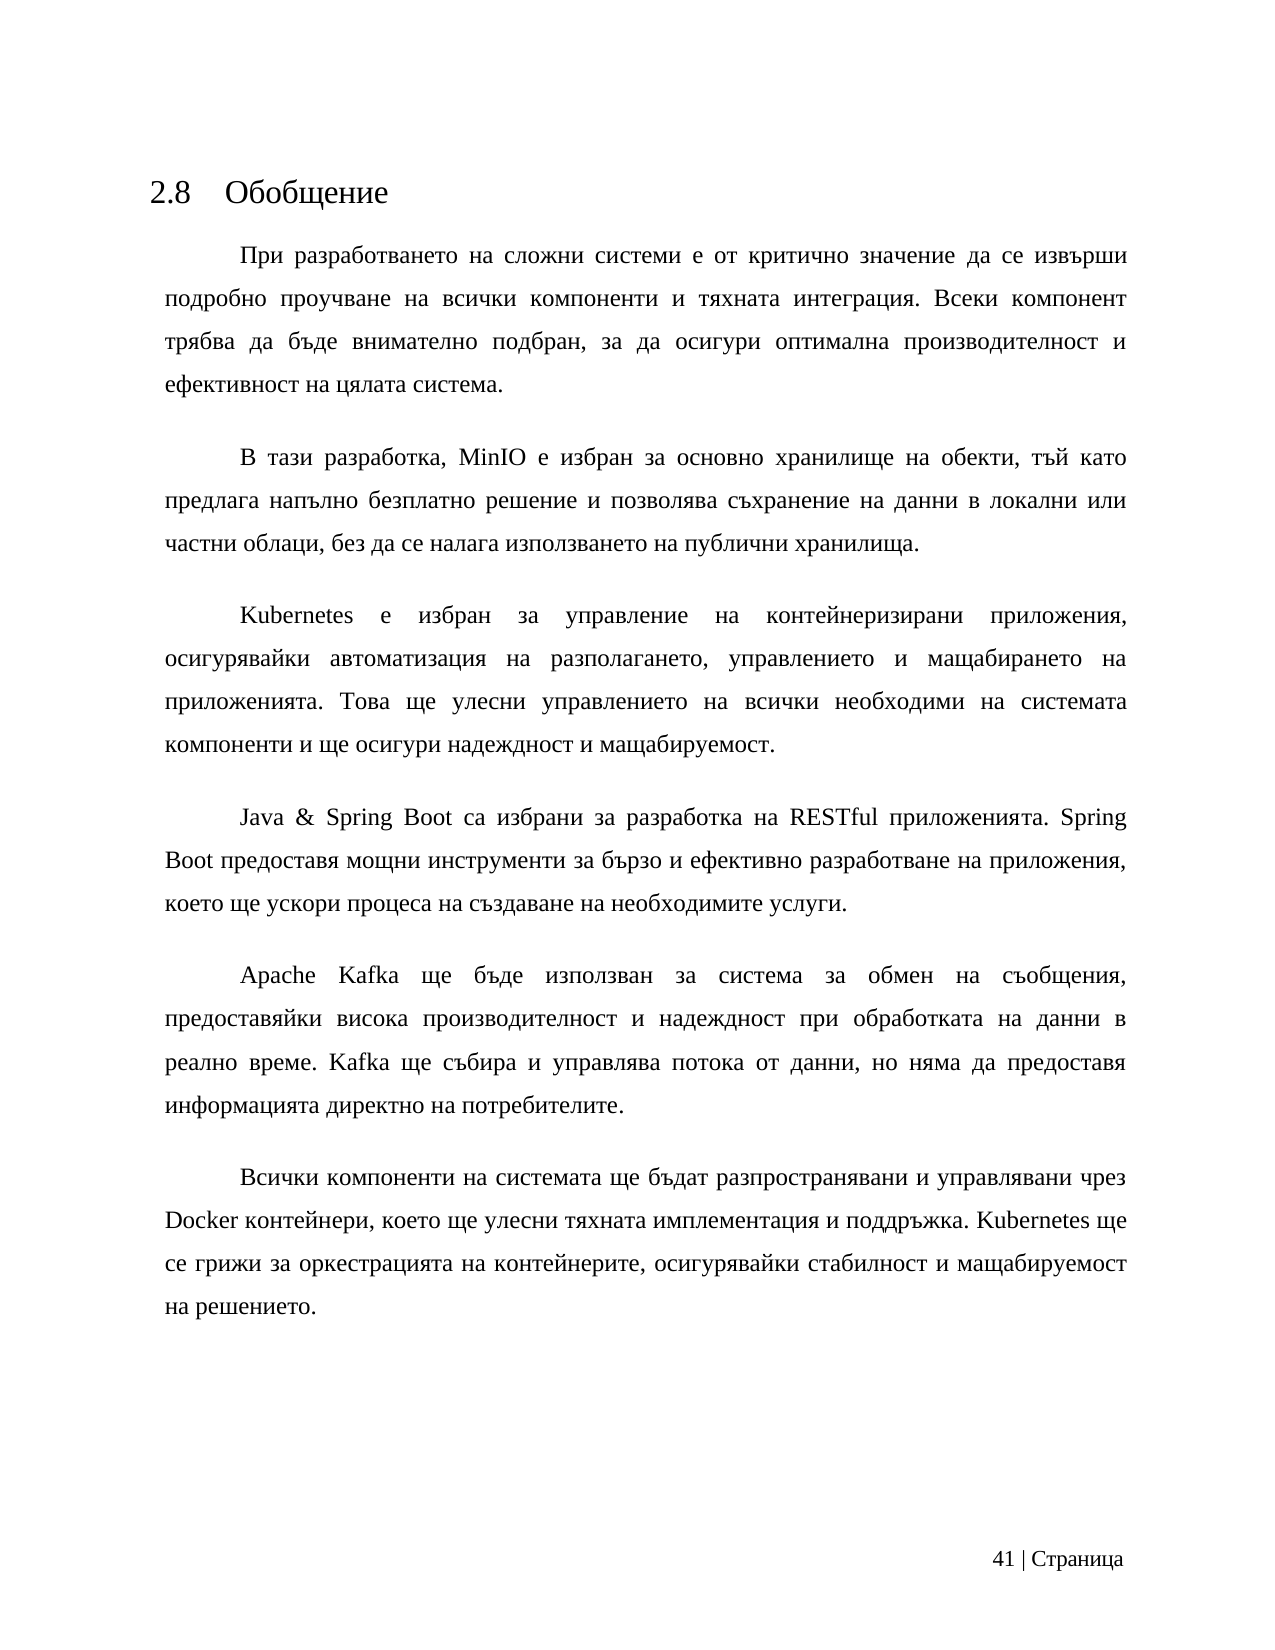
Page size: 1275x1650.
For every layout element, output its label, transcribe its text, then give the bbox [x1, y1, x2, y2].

text Kubernetes е избран за управление на контейнеризирани приложения, осигурявайки автоматизация на разполагането, управлението и мащабирането на приложенията. Това ще улесни управлението на всички необходими на системата компоненти и ще осигури надеждност и мащабируемост. [164, 600, 1127, 758]
subtitle Обобщение [149, 172, 1127, 211]
text При разработването на сложни системи е от критично значение да се извърши подробно проучване на всички компоненти и тяхната интеграция. Всеки компонент трябва да бъде внимателно подбран, за да осигури оптимална производителност и ефективност на цялата система. [164, 240, 1127, 398]
text В тази разработка, MinIO е избран за основно хранилище на обекти, тъй като предлага напълно безплатно решение и позволява съхранение на данни в локални или частни облаци, без да се налага използването на публични хранилища. [164, 442, 1127, 557]
text Apache Kafka ще бъде използван за система за обмен на съобщения, предоставяйки висока производителност и надеждност при обработката на данни в реално време. Kafka ще събира и управлява потока от данни, но няма да предоставя информацията директно на потребителите. [164, 960, 1127, 1118]
text Java & Spring Boot са избрани за разработка на RESTful приложенията. Spring Boot предоставя мощни инструменти за бързо и ефективно разработване на приложения, което ще ускори процеса на създаване на необходимите услуги. [164, 802, 1127, 917]
text Всички компоненти на системата ще бъдат разпространявани и управлявани чрез Docker контейнери, което ще улесни тяхната имплементация и поддръжка. Kubernetes ще се грижи за оркестрацията на контейнерите, осигурявайки стабилност и мащабируемост на решението. [164, 1162, 1127, 1320]
